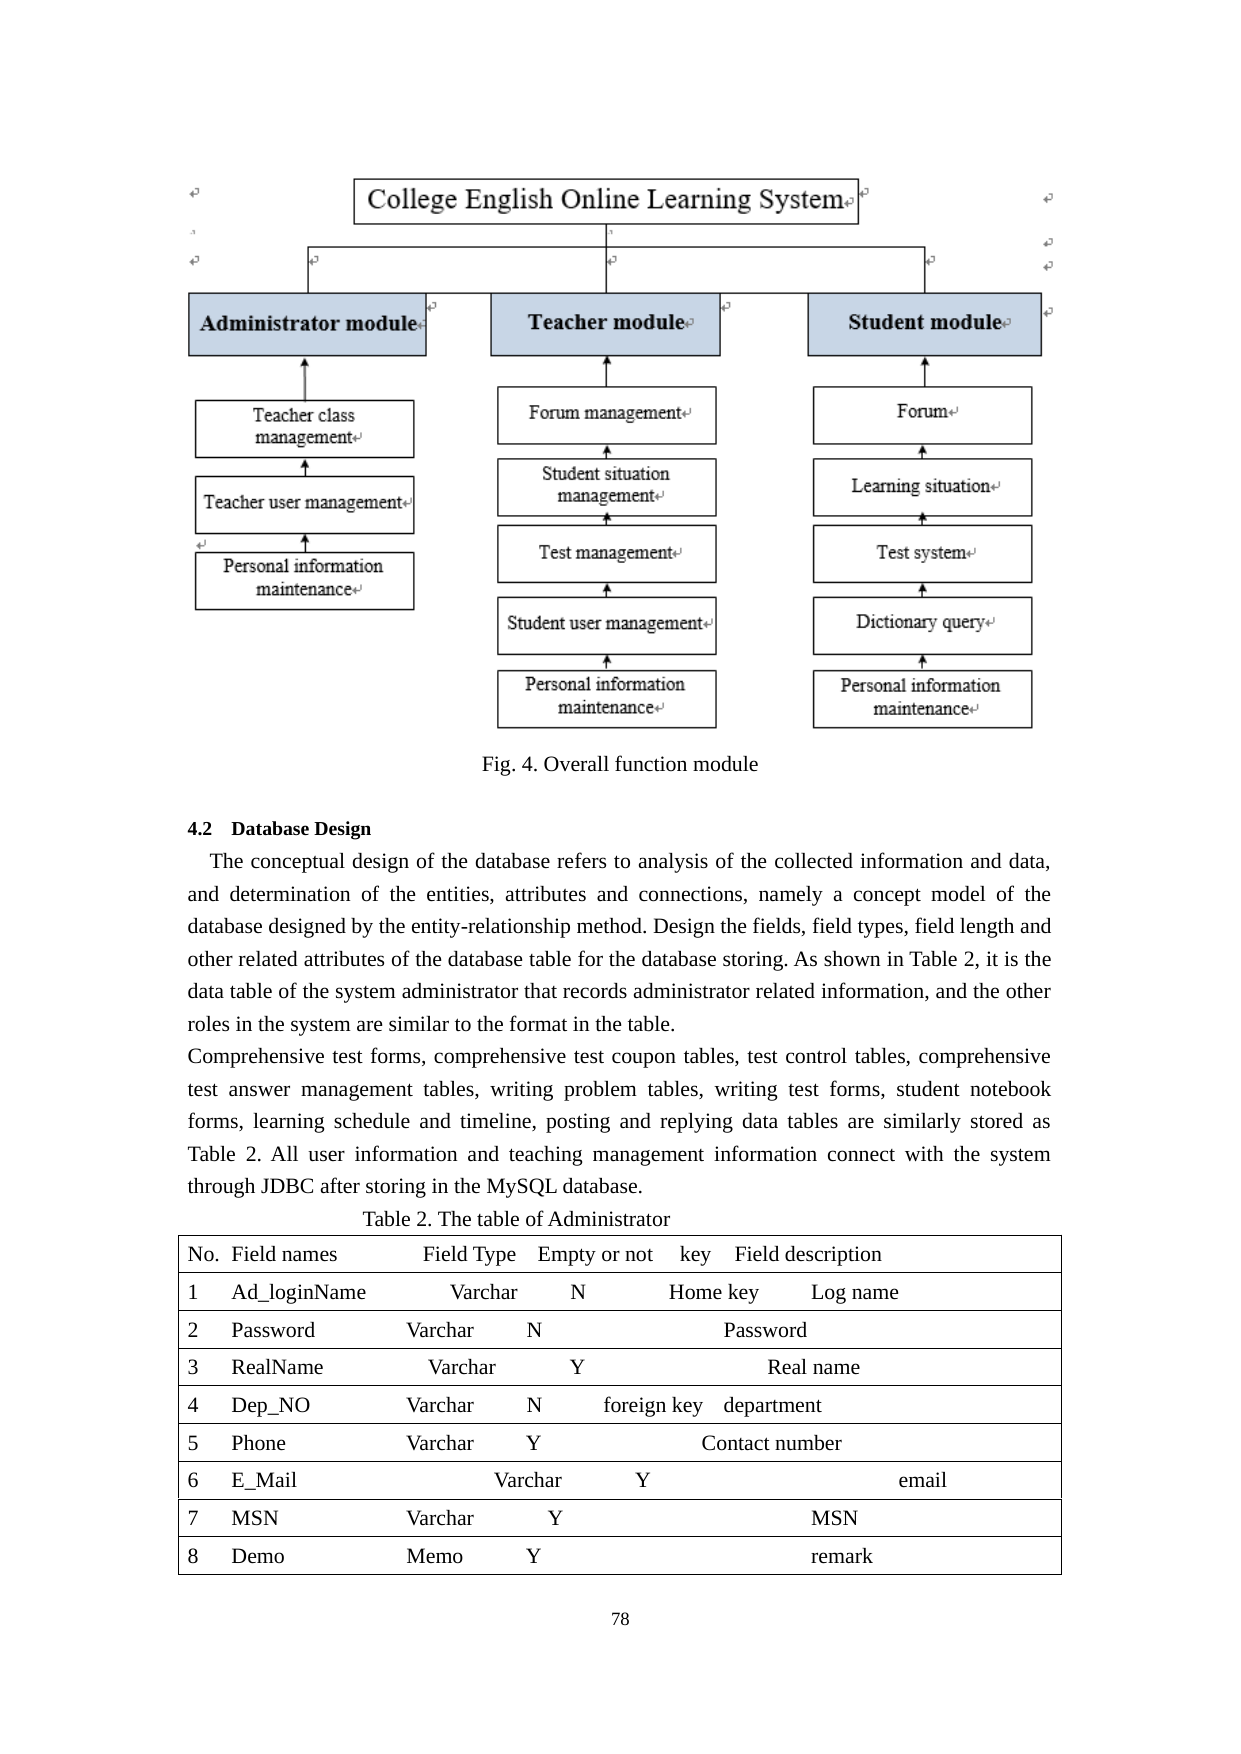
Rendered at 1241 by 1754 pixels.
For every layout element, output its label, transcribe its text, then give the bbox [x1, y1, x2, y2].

text 7 MSN Varchar Y MSN [179, 1500, 1061, 1536]
text 4 Dep_NO Varchar N foreign key department [179, 1386, 1061, 1423]
text 1 Ad_loginName Varchar N Home key Log name [179, 1273, 1061, 1310]
text 3 RealName Varchar Y Real name [179, 1349, 1061, 1385]
text Comprehensive test forms, comprehensive test coupon tables, test control tables, comprehensive test answer management tables, writing problem tables, writing test forms, student notebook forms, learning schedule and timeline, posting and replying data tables are similarly stored as Table 2. All user information and teaching management information connect with the system through JDBC after storing in the MySQL database. [187, 1039, 1053, 1202]
text Table 2. The table of Administrator [319, 1202, 1053, 1234]
text 8 Demo Memo Y remark [179, 1537, 1061, 1574]
text The conceptual design of the database refers to analysis of the collected information and data, and determination of the entities, attributes and connections, namely a concept model of the database designed by the entity-relationship method. Design the fields, field types, field length and other related attributes of the database table for the database storing. As shown in Table 2, it is the data table of the system administrator that records administrator related information, and the other roles in the system are similar to the format in the table. [187, 844, 1053, 1039]
text 6 E_Mail Varchar Y email [179, 1462, 1061, 1498]
text No. Field names Field Type Empty or not key Field description [179, 1236, 1061, 1272]
text 4.2 Database Design [187, 812, 1053, 844]
text 2 Password Varchar N Password [179, 1311, 1061, 1348]
text Fig. 4. Overall function module [187, 747, 1053, 779]
text 5 Phone Varchar Y Contact number [179, 1424, 1061, 1461]
picture [187, 162, 1053, 734]
